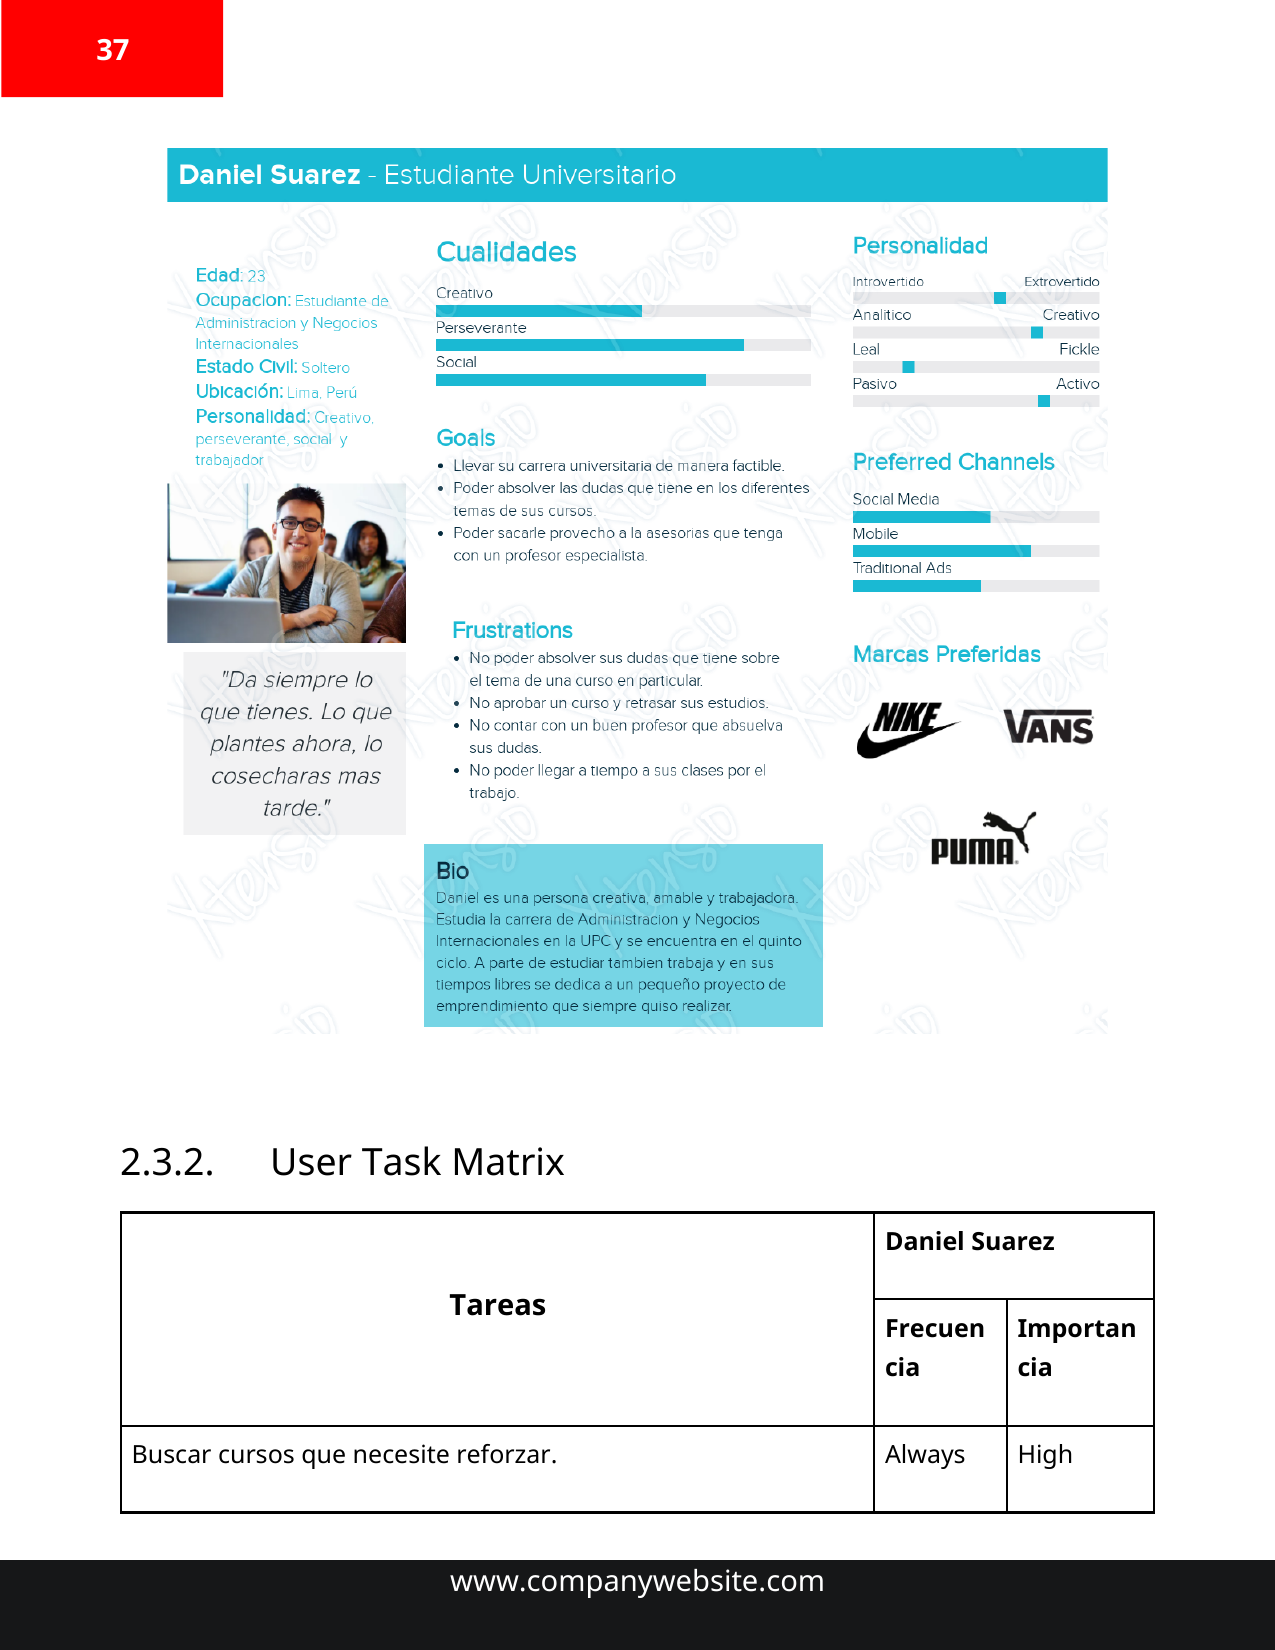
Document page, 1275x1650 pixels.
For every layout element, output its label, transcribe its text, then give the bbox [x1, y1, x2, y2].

picture [167, 148, 1108, 1034]
subtitle User Task Matrix [120, 1135, 1155, 1186]
table_cell High [1008, 1427, 1153, 1511]
table_cell Always [875, 1427, 1006, 1511]
table_header Tareas [122, 1214, 873, 1424]
table_cell Frecuencia [875, 1300, 1006, 1424]
table_header Daniel Suarez [875, 1214, 1153, 1298]
table_cell Buscar cursos que necesite reforzar. [122, 1427, 873, 1511]
table_cell Importancia [1008, 1300, 1153, 1424]
